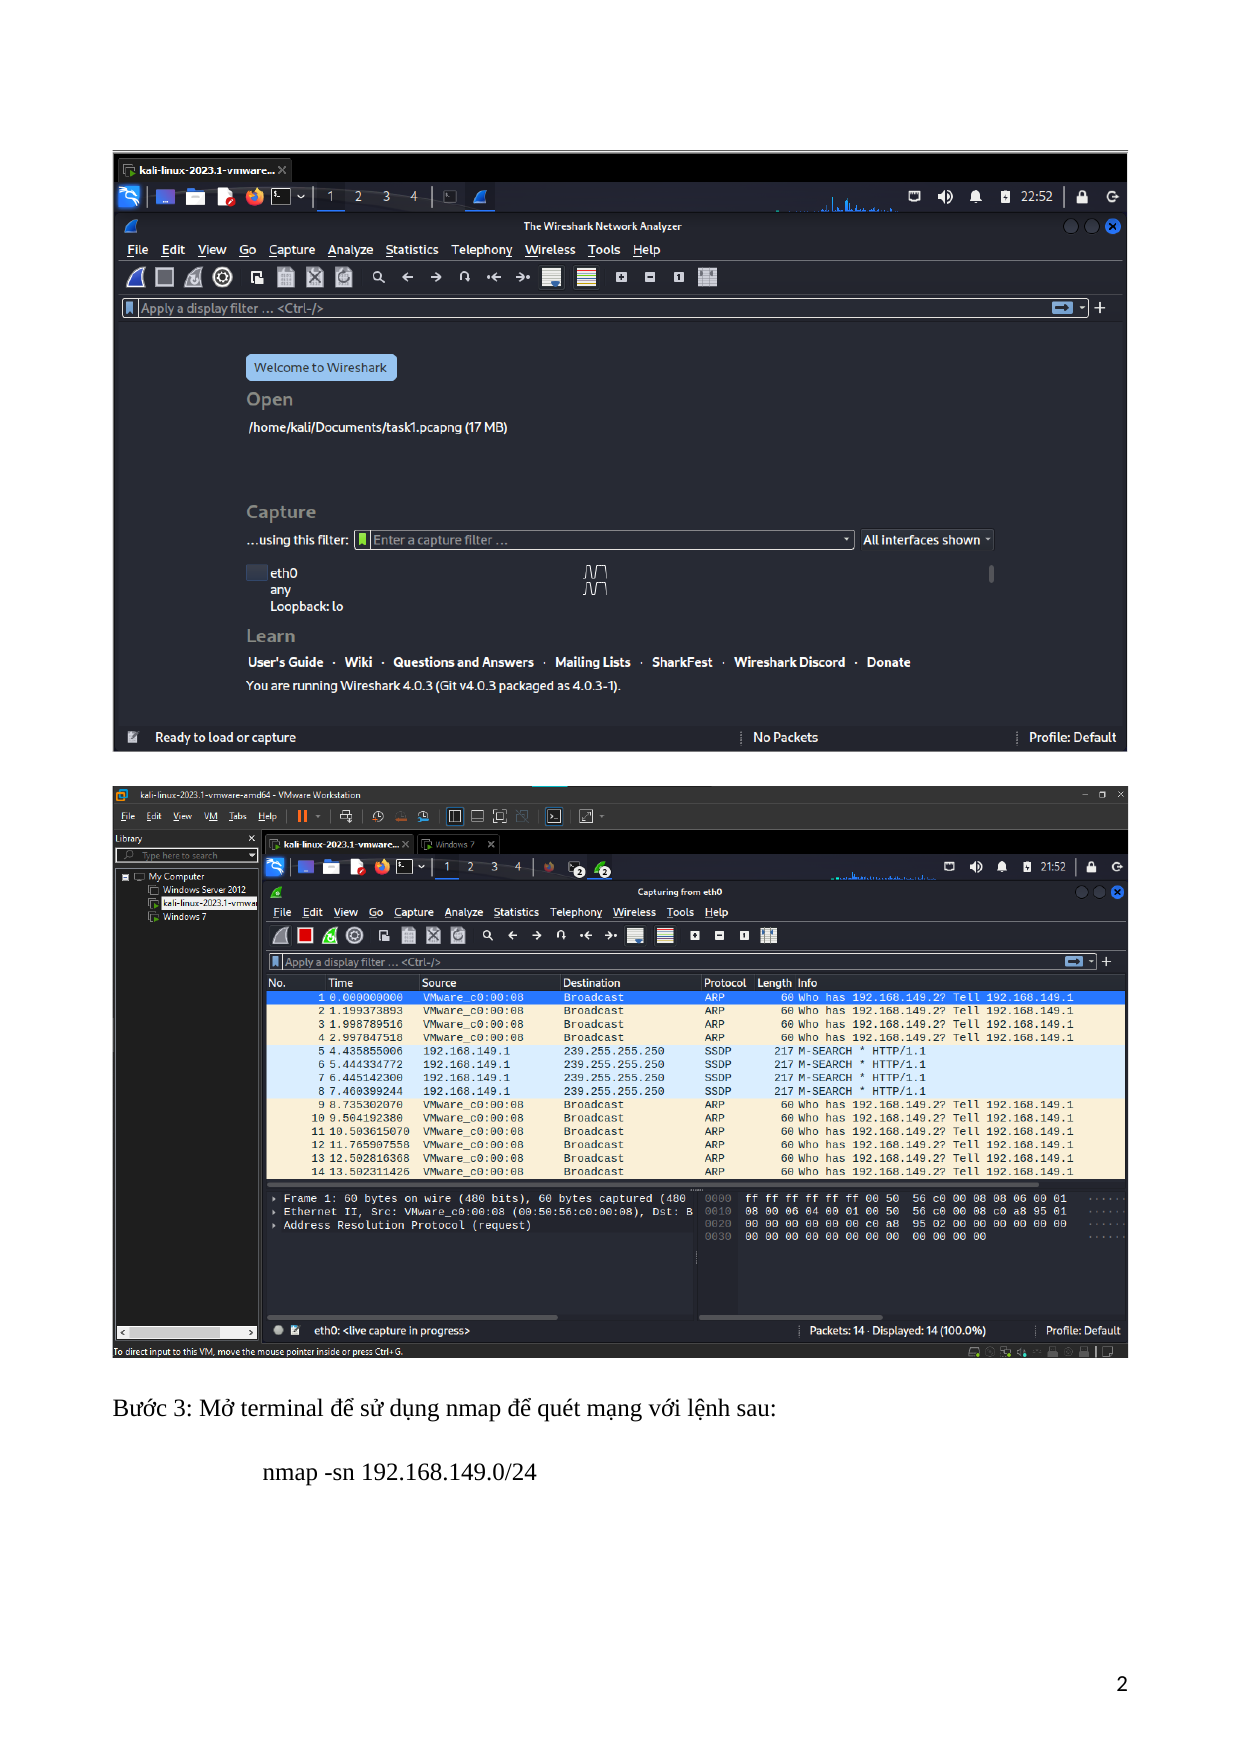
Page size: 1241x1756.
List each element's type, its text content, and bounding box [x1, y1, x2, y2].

text Bước 3: Mở terminal để sử dụng nmap để quét mạng với lệnh sau: [112, 1393, 1128, 1421]
text nmap -sn 192.168.149.0/24 [112, 1457, 1128, 1485]
picture [112, 786, 1129, 1358]
picture [112, 150, 1129, 752]
